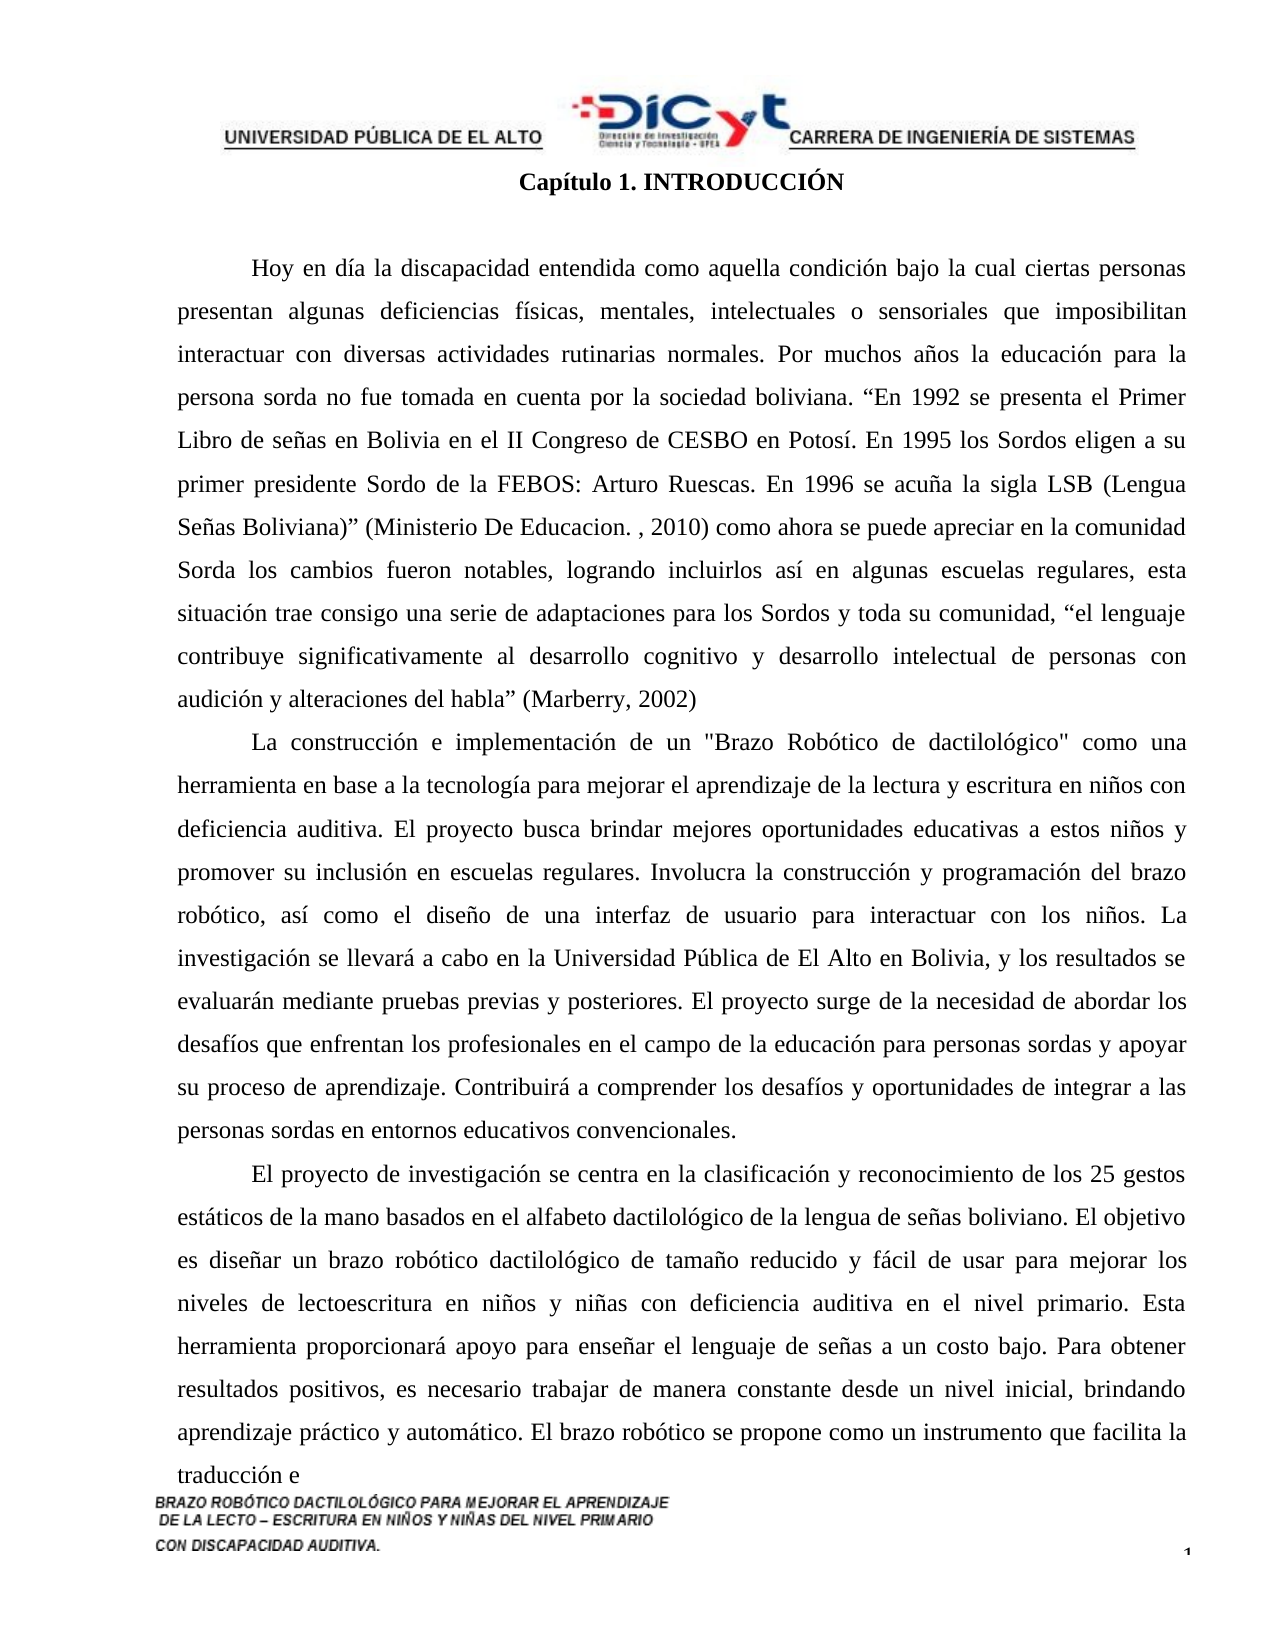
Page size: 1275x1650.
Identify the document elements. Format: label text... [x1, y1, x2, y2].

text Hoy en día la discapacidad entendida como aquella condición bajo la cual ciertas personas presentan algunas deficiencias físicas, mentales, intelectuales o sensoriales que imposibilitan interactuar con diversas actividades rutinarias normales. Por muchos años la educación para la persona sorda no fue tomada en cuenta por la sociedad boliviana. “En 1992 se presenta el Primer Libro de señas en Bolivia en el II Congreso de CESBO en Potosí. En 1995 los Sordos eligen a su primer presidente Sordo de la FEBOS: Arturo Ruescas. En 1996 se acuña la sigla LSB (Lengua Señas Boliviana)” (Ministerio De Educacion. , 2010) como ahora se puede apreciar en la comunidad Sorda los cambios fueron notables, logrando incluirlos así en algunas escuelas regulares, esta situación trae consigo una serie de adaptaciones para los Sordos y toda su comunidad, “el lenguaje contribuye significativamente al desarrollo cognitivo y desarrollo intelectual de personas con audición y alteraciones del habla” (Marberry, 2002) [177, 253, 1187, 713]
picture [155, 1494, 670, 1551]
subtitle Capítulo 1. INTRODUCCIÓN [518, 167, 1202, 196]
text La construcción e implementación de un "Brazo Robótico de dactilológico" como una herramienta en base a la tecnología para mejorar el aprendizaje de la lectura y escritura en niños con deficiencia auditiva. El proyecto busca brindar mejores oportunidades educativas a estos niños y promover su inclusión en escuelas regulares. Involucra la construcción y programación del brazo robótico, así como el diseño de una interfaz de usuario para interactuar con los niños. La investigación se llevará a cabo en la Universidad Pública de El Alto en Bolivia, y los resultados se evaluarán mediante pruebas previas y posteriores. El proyecto surge de la necesidad de abordar los desafíos que enfrentan los profesionales en el campo de la educación para personas sordas y apoyar su proceso de aprendizaje. Contribuirá a comprender los desafíos y oportunidades de integrar a las personas sordas en entornos educativos convencionales. [177, 727, 1187, 1144]
picture [220, 75, 1140, 167]
text El proyecto de investigación se centra en la clasificación y reconocimiento de los 25 gestos estáticos de la mano basados en el alfabeto dactilológico de la lengua de señas boliviano. El objetivo es diseñar un brazo robótico dactilológico de tamaño reducido y fácil de usar para mejorar los niveles de lectoescritura en niños y niñas con deficiencia auditiva en el nivel primario. Esta herramienta proporcionará apoyo para enseñar el lenguaje de señas a un costo bajo. Para obtener resultados positivos, es necesario trabajar de manera constante desde un nivel inicial, brindando aprendizaje práctico y automático. El brazo robótico se propone como un instrumento que facilita la traducción e [177, 1159, 1187, 1489]
